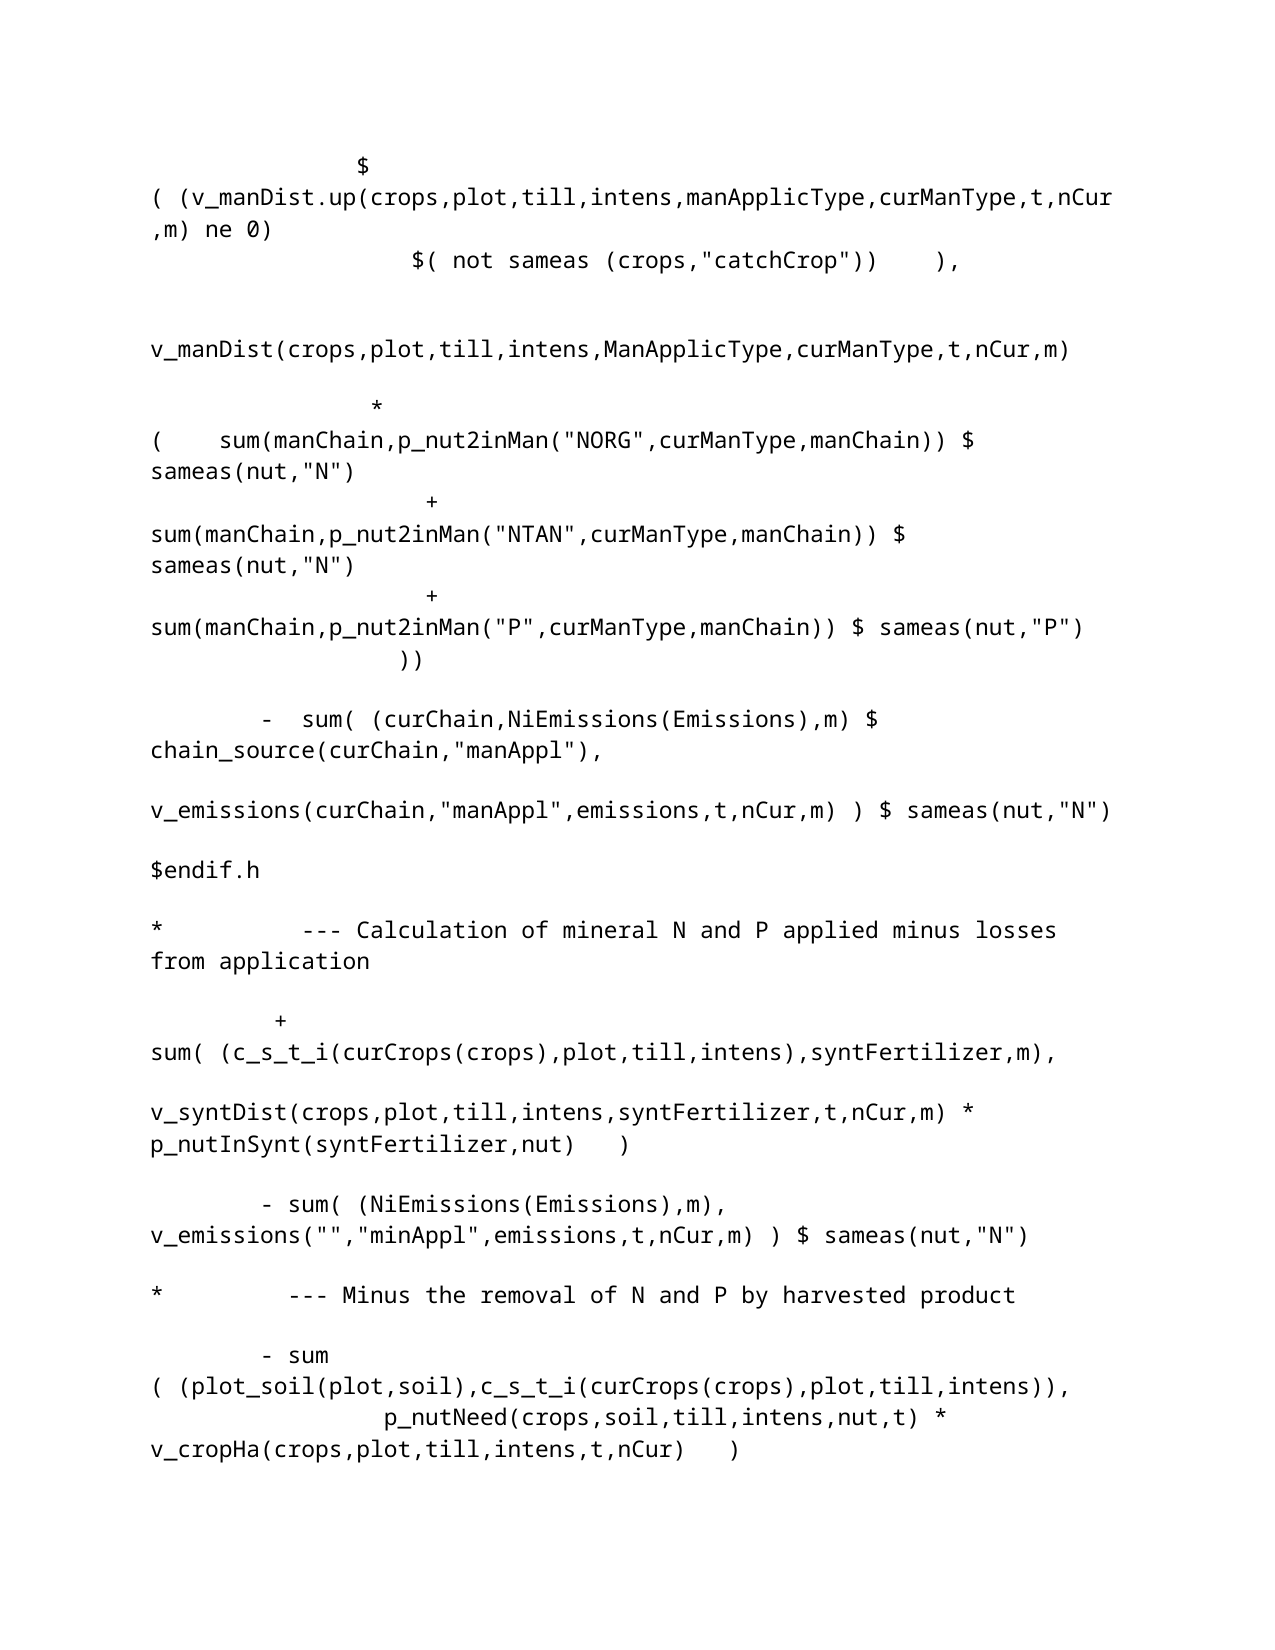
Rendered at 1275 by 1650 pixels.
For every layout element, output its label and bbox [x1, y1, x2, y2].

text [150, 150, 1125, 1492]
